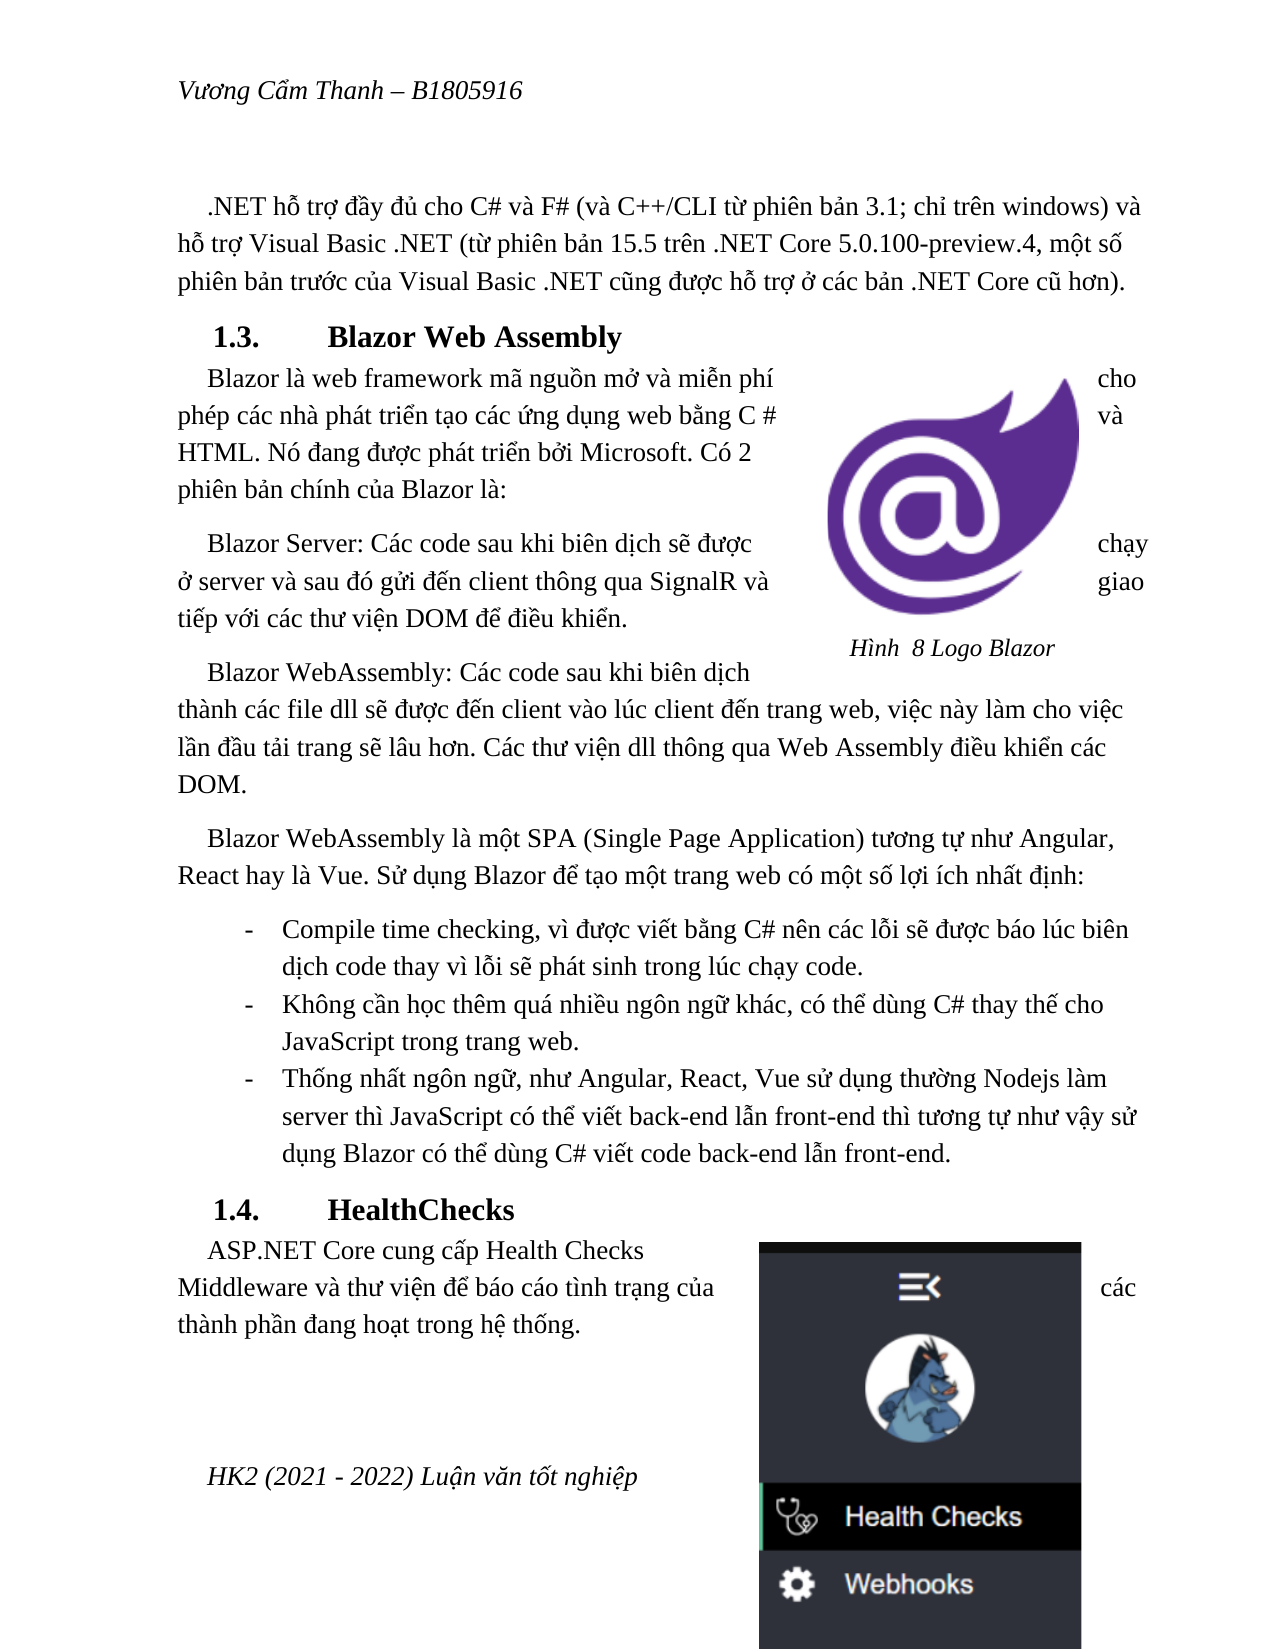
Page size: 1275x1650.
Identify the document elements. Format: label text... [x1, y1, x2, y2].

picture [759, 1242, 1082, 1649]
text ASP.NET Core cung cấp Health Checks Middleware và thư viện để báo cáo tình trạng của các thành phần đang hoạt trong hệ thống. [177, 1234, 1157, 1340]
text Blazor Server: Các code sau khi biên dịch sẽ được chạy ở server và sau đó gửi đến client thông qua SignalR và giao tiếp với các thư viện DOM để điều khiển. [177, 528, 1157, 633]
text Blazor WebAssembly là một SPA (Single Page Application) tương tự như Angular, React hay là Vue. Sử dụng Blazor để tạo một trang web có một số lợi ích nhất định: [177, 822, 1157, 890]
list Không cần học thêm quá nhiều ngôn ngữ khác, có thể dùng C# thay thế cho JavaScript trong trang web. [244, 988, 1157, 1056]
subtitle Blazor Web Assembly [207, 319, 1157, 354]
list Thống nhất ngôn ngữ, như Angular, React, Vue sử dụng thường Nodejs làm server thì JavaScript có thể viết back-end lẫn front-end thì tương tự như vậy sử dụng Blazor có thể dùng C# viết code back-end lẫn front-end. [244, 1062, 1157, 1168]
subtitle HealthChecks [207, 1191, 1157, 1227]
list Compile time checking, vì được viết bằng C# nên các lỗi sẽ được báo lúc biên dịch code thay vì lỗi sẽ phát sinh trong lúc chạy code. [244, 913, 1157, 982]
picture [827, 367, 1079, 627]
text Blazor WebAssembly: Các code sau khi biên dịch thành các file dll sẽ được đến client vào lúc client đến trang web, việc này làm cho việc lần đầu tải trang sẽ lâu hơn. Các thư viện dll thông qua Web Assembly điều khiển các DOM. [177, 656, 1157, 799]
text Blazor là web framework mã nguồn mở và miễn phí cho phép các nhà phát triển tạo các ứng dụng web bằng C # và HTML. Nó đang được phát triển bởi Microsoft. Có 2 phiên bản chính của Blazor là: [177, 362, 1157, 505]
text .NET hỗ trợ đầy đủ cho C# và F# (và C++/CLI từ phiên bản 3.1; chỉ trên windows) và hỗ trợ Visual Basic .NET (từ phiên bản 15.5 trên .NET Core 5.0.100-preview.4, một số phiên bản trước của Visual Basic .NET cũng được hỗ trợ ở các bản .NET Core cũ hơn). [177, 190, 1157, 296]
